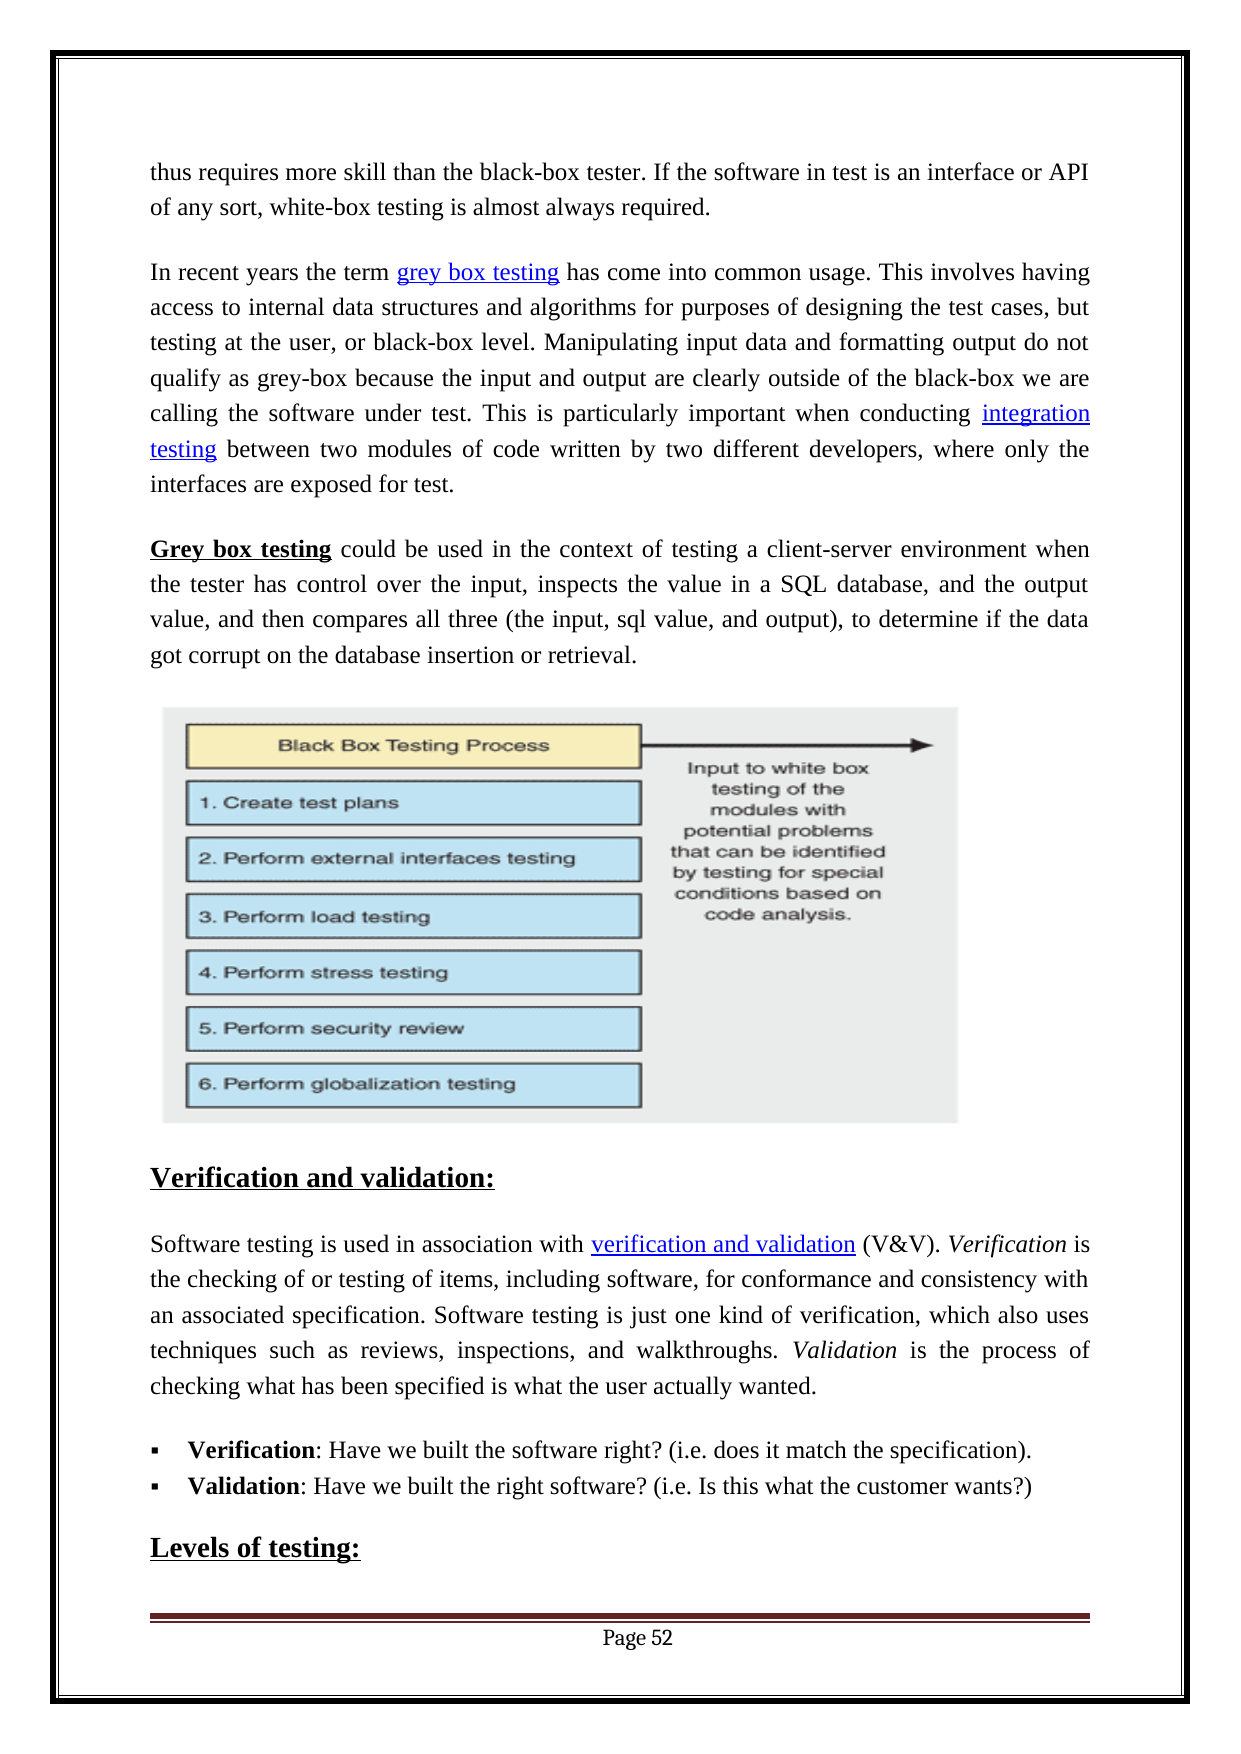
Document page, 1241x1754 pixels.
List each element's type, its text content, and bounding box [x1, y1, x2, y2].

text White box testing, however, is when the tester has access to the internal data structures, code, and algorithms. For this reason, unit testing and debugging can be classified as white-box testing and it usually requires writing code, or at a minimum, stepping through it, and thus requires more skill than the black-box tester. If the software in test is an interface or API of any sort, white-box testing is almost always required. [150, 150, 1090, 327]
text Grey box testing could be used in the context of testing a client-server environment when the tester has control over the input, inspects the value in a SQL database, and the output value, and then compares all three (the input, sql value, and output), to determine if the data got corrupt on the database insertion or retrieval. [150, 633, 1090, 775]
text Verification and validation: [150, 1264, 1090, 1299]
text Software testing is used in association with verification and validation (V&V). Verification is the checking of or testing of items, including software, for conformance and consistency with an associated specification. Software testing is just one kind of verification, which also uses techniques such as reviews, inspections, and walkthroughs. Validation is the process of checking what has been specified is what the user actually wanted. [150, 1329, 1090, 1506]
list Verification: Have we built the software right? (i.e. does it match the specification). [150, 1535, 1090, 1570]
picture [150, 804, 1106, 1235]
text In recent years the term grey box testing has come into common usage. This involves having access to internal data structures and algorithms for purposes of designing the test cases, but testing at the user, or black-box level. Manipulating input data and formatting output do not qualify as grey-box because the input and output are clearly outside of the black-box we are calling the software under test. This is particularly important when conducting integration testing between two modules of code written by two different developers, where only the interfaces are exposed for test. [150, 356, 1090, 604]
